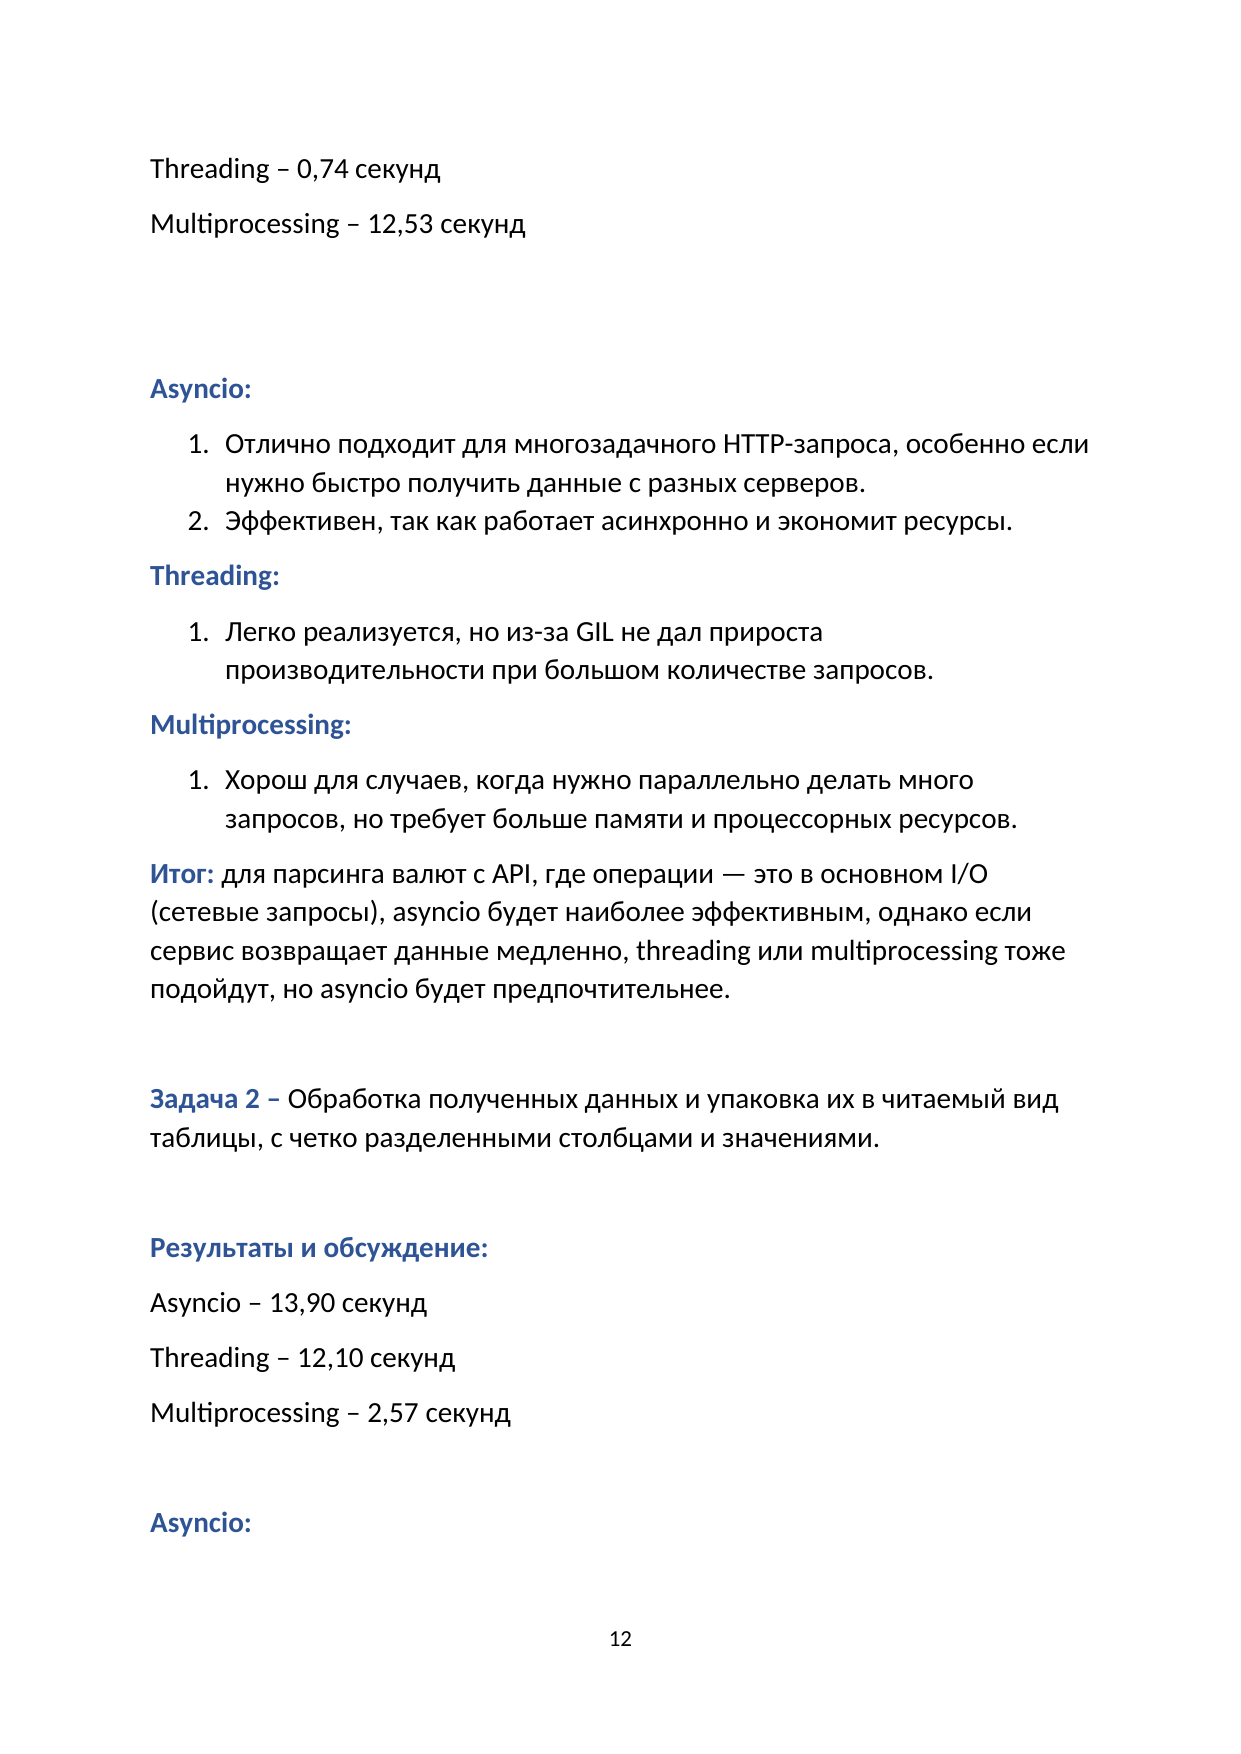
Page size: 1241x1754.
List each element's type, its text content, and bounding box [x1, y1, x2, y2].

text Multiprocessing – 2,57 секунд [150, 1394, 1090, 1430]
text Asyncio: [150, 370, 1090, 406]
list Эффективен, так как работает асинхронно и экономит ресурсы. [187, 502, 1090, 538]
text Multiprocessing: [150, 706, 1090, 742]
text Multiprocessing – 12,53 секунд [150, 205, 1090, 241]
text Asyncio – 13,90 секунд [150, 1284, 1090, 1320]
text Threading – 12,10 секунд [150, 1339, 1090, 1375]
text Результаты и обсуждение: [150, 1229, 1090, 1264]
list Легко реализуется, но из-за GIL не дал прироста производительности при большом количестве запросов. [187, 613, 1090, 687]
list Хорош для случаев, когда нужно параллельно делать много запросов, но требует больше памяти и процессорных ресурсов. [187, 761, 1090, 835]
text Задача 2 – Обработка полученных данных и упаковка их в читаемый вид таблицы, с четко разделенными столбцами и значениями. [150, 1080, 1090, 1154]
list Отлично подходит для многозадачного HTTP-запроса, особенно если нужно быстро получить данные с разных серверов. [187, 426, 1090, 499]
text Threading: [150, 557, 1090, 593]
text Threading – 0,74 секунд [150, 150, 1090, 186]
text Asyncio: [150, 1504, 1090, 1540]
text Итог: для парсинга валют с API, где операции — это в основном I/O (сетевые запросы), asyncio будет наиболее эффективным, однако если сервис возвращает данные медленно, threading или multiprocessing тоже подойдут, но asyncio будет предпочтительнее. [150, 855, 1090, 1006]
